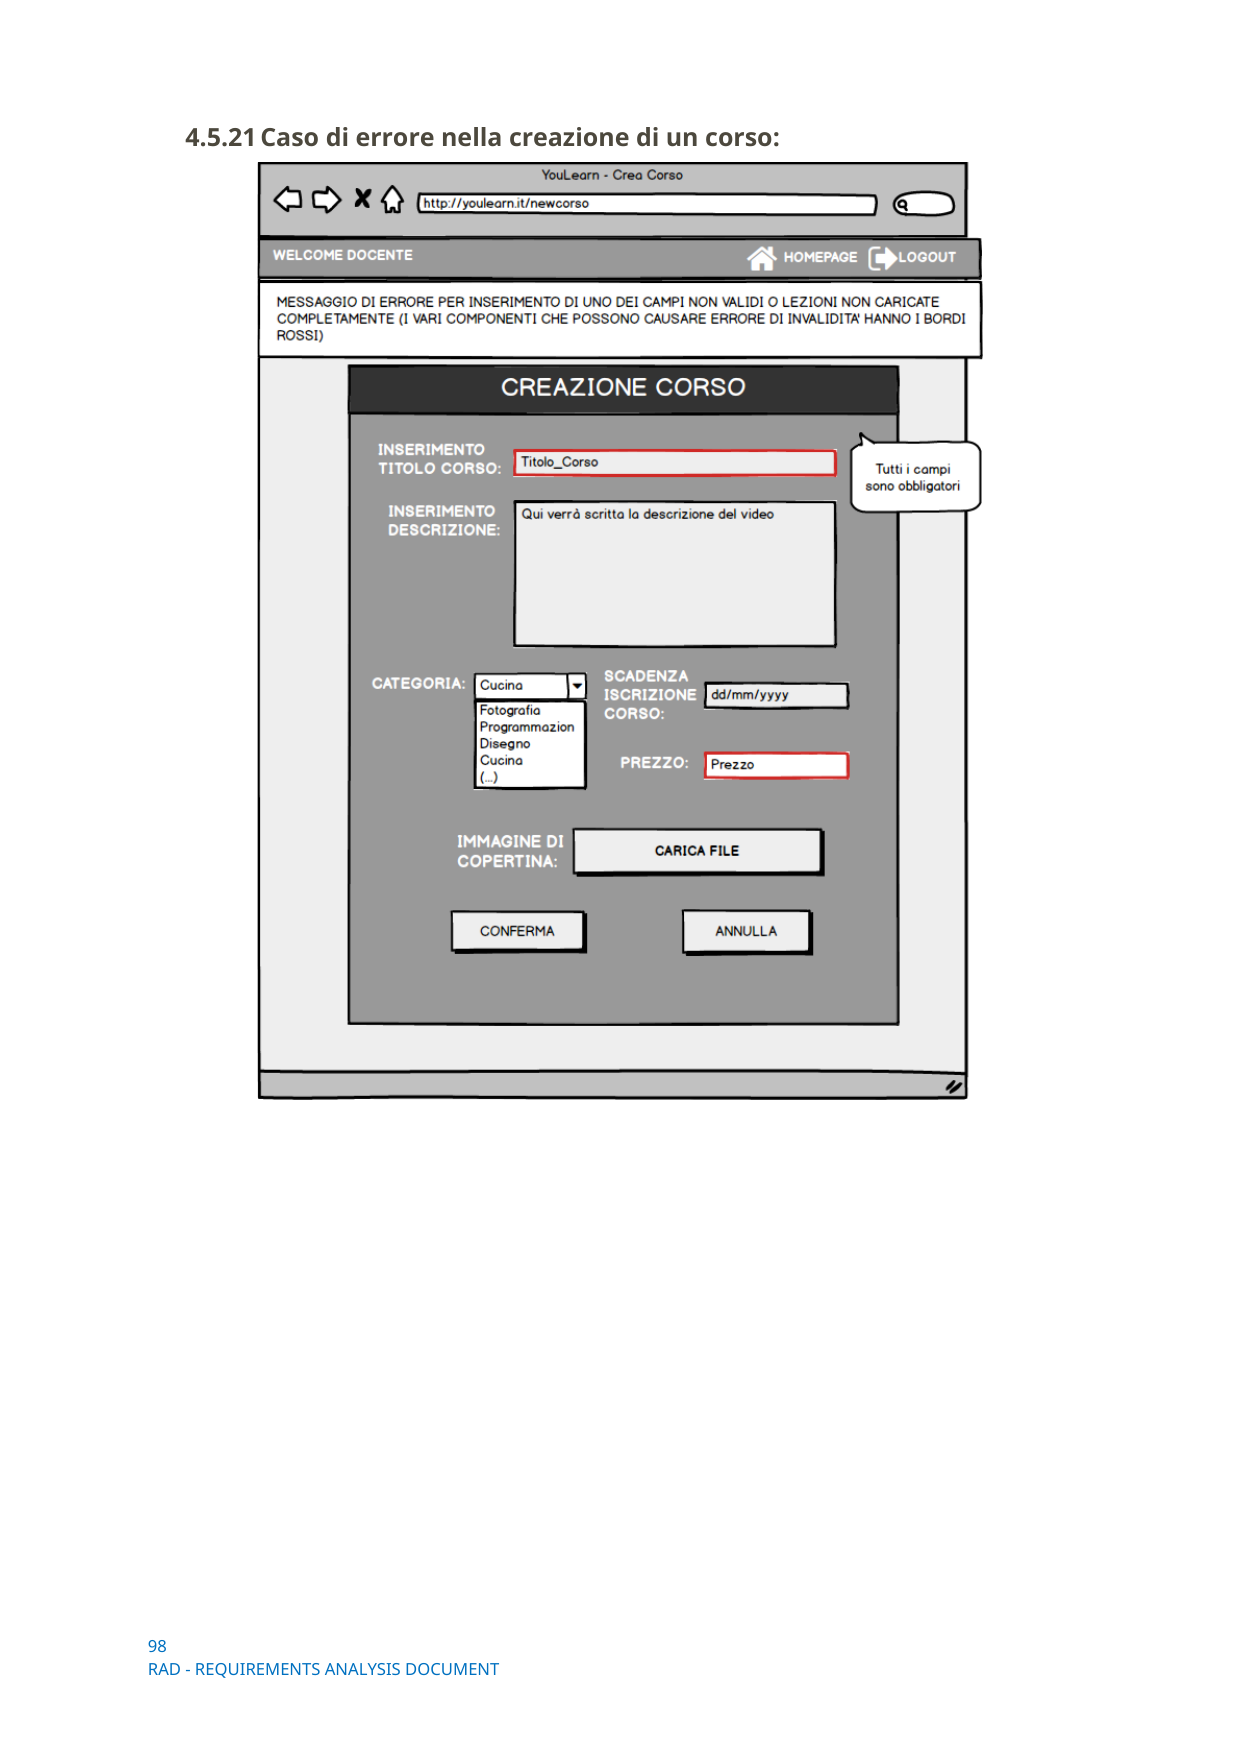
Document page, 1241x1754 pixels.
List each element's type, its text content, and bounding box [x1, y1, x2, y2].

subtitle Caso di errore nella creazione di un corso: [185, 119, 1092, 154]
picture [257, 162, 983, 1100]
